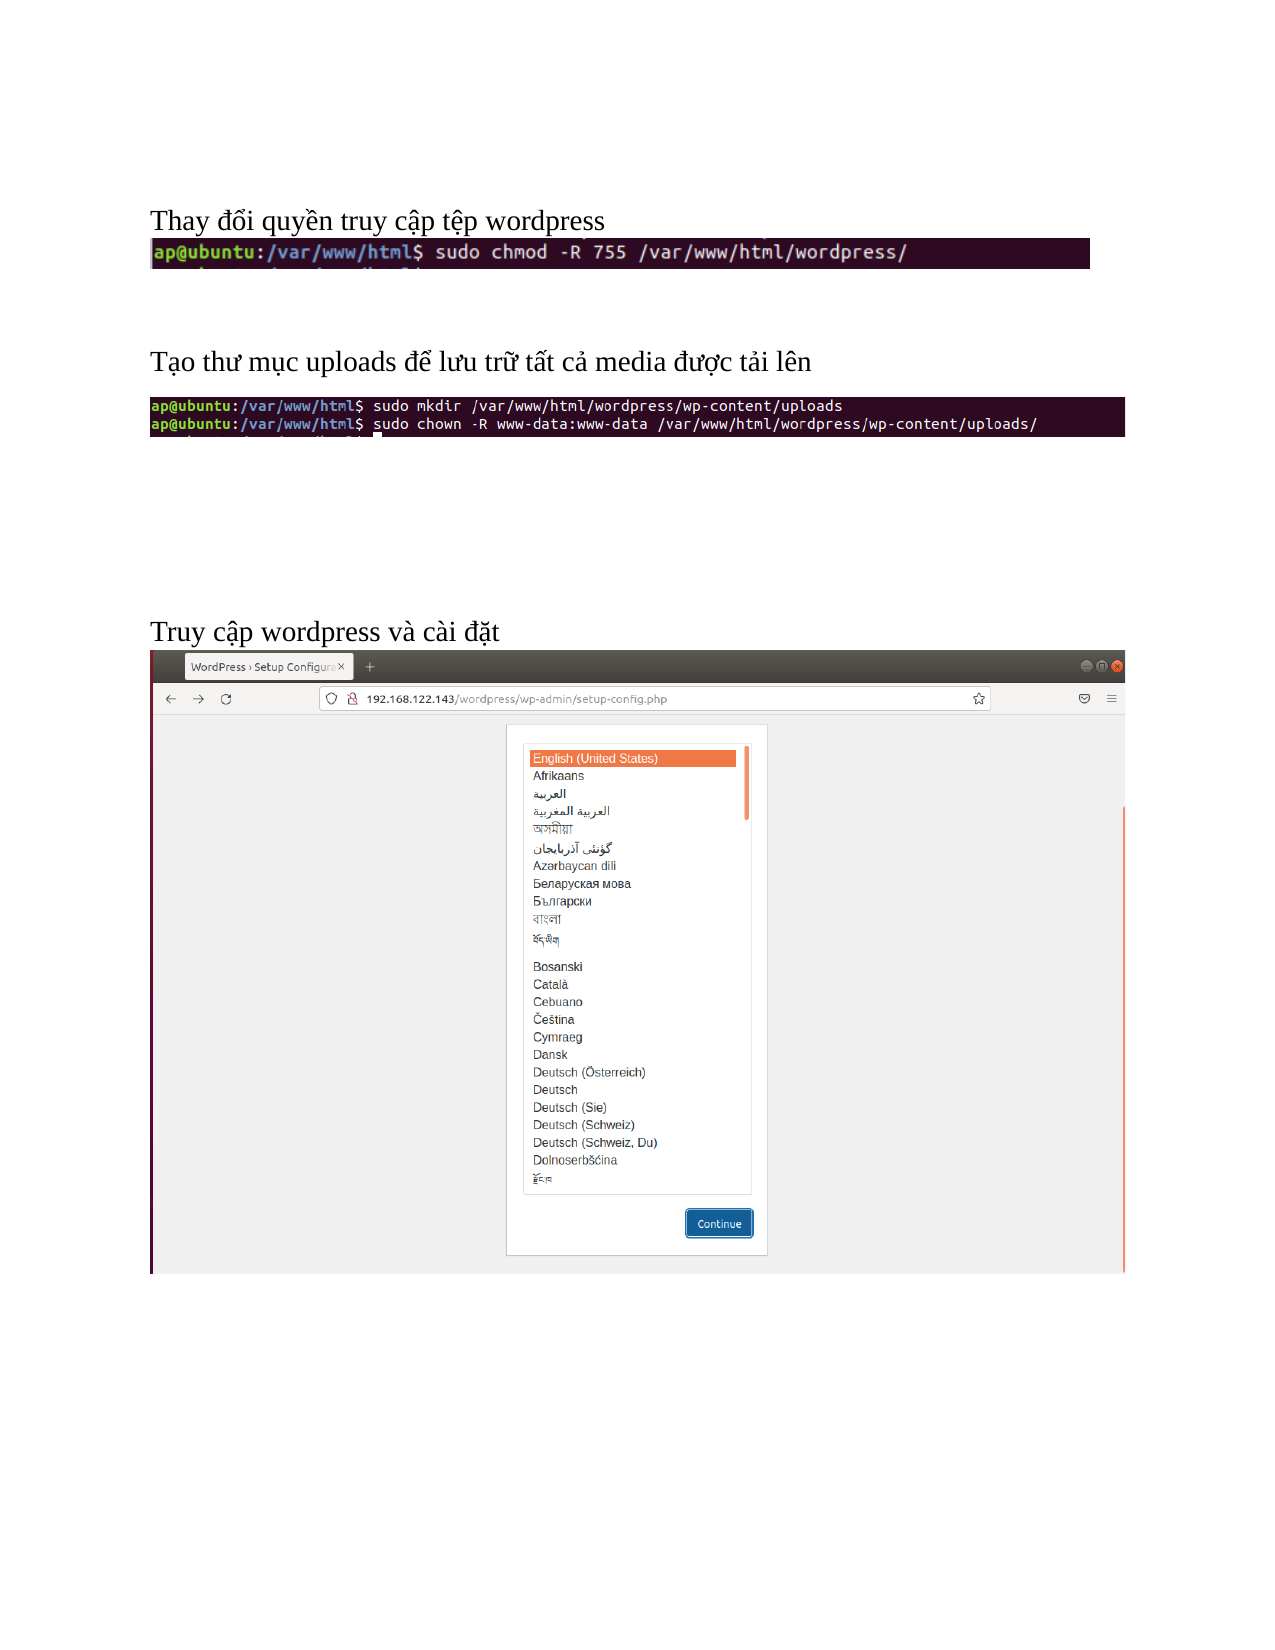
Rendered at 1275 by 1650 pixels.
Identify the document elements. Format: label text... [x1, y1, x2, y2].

picture [150, 238, 1090, 269]
text Truy cập wordpress và cài đặt [150, 614, 1125, 650]
picture [150, 397, 1125, 437]
picture [150, 650, 1125, 1274]
text Tạo thư mục uploads để lưu trữ tất cả media được tải lên [150, 344, 1125, 378]
